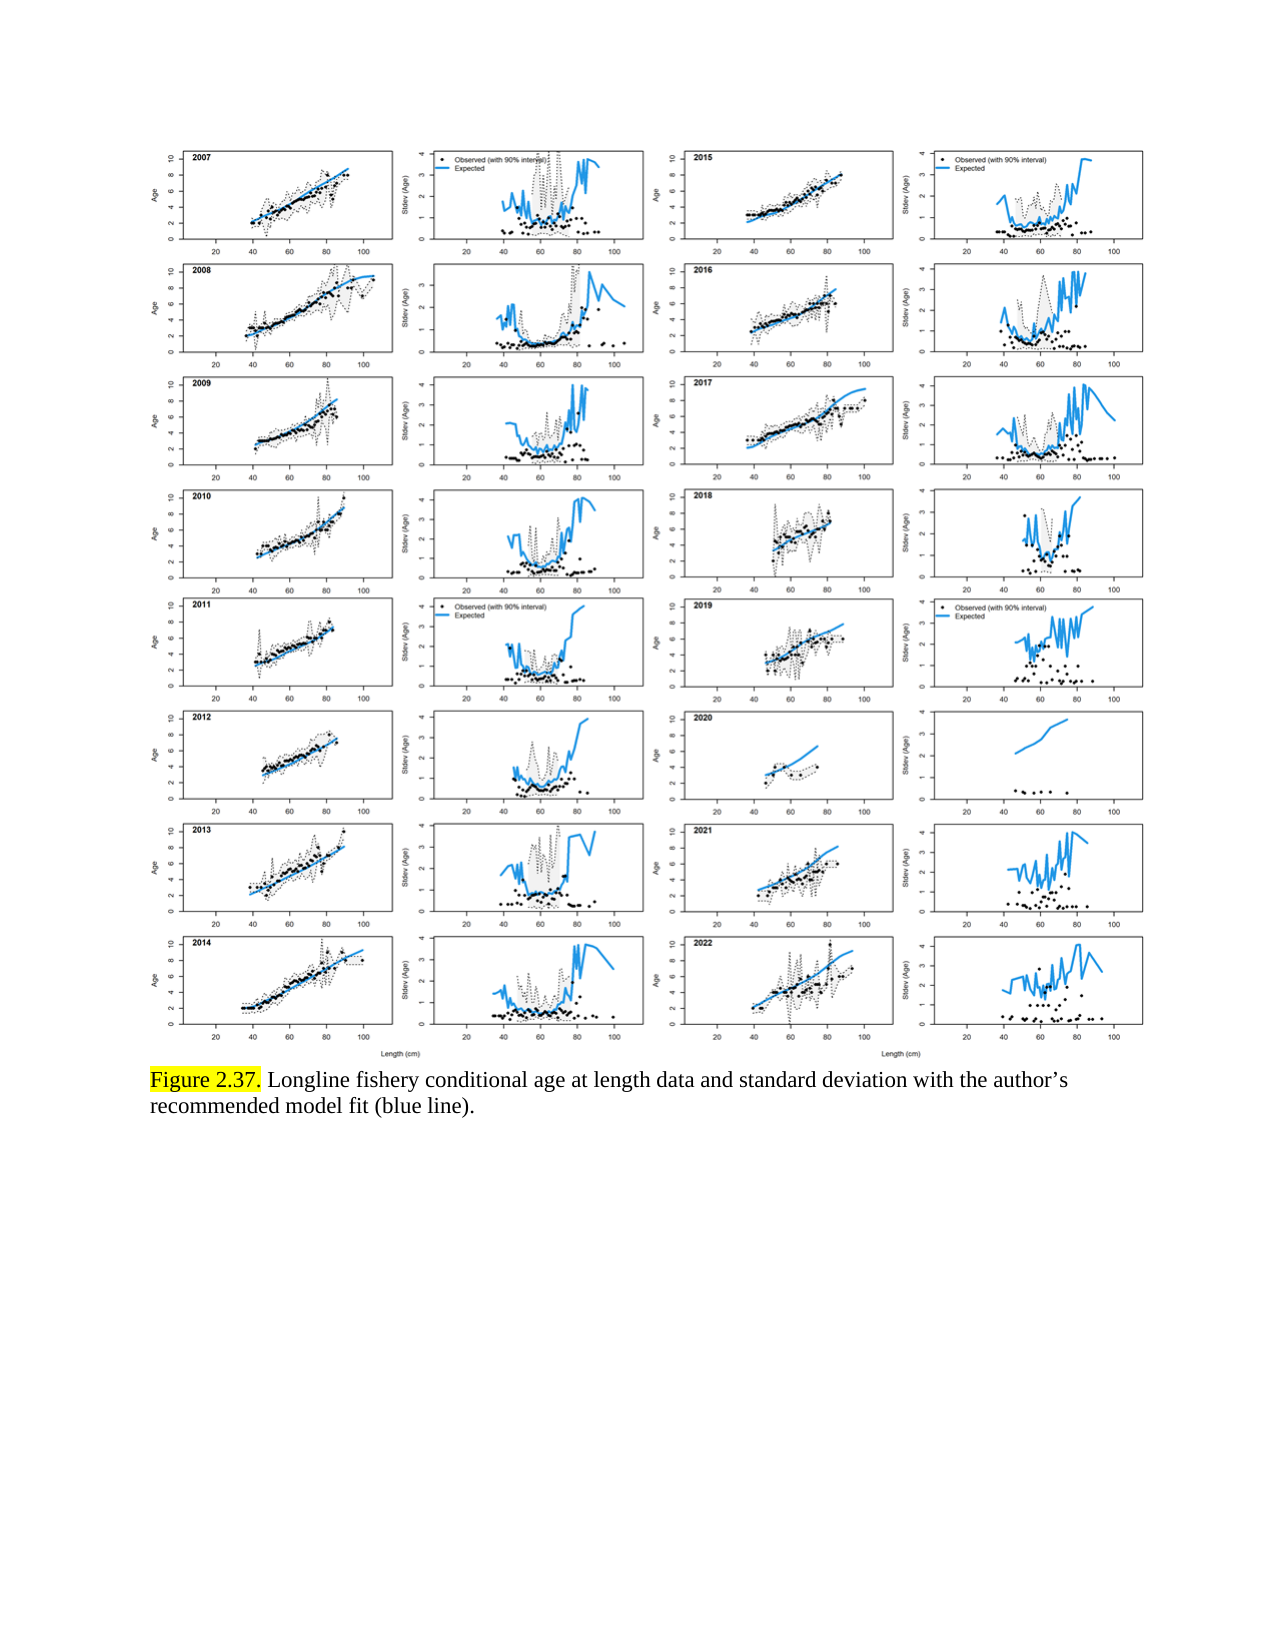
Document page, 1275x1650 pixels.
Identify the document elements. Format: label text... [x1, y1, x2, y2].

subtitle Figure 2.37. Longline fishery conditional age at length data and standard deviation with the author’s recommended model fit (blue line). [150, 1066, 1125, 1119]
picture [150, 150, 1150, 1066]
